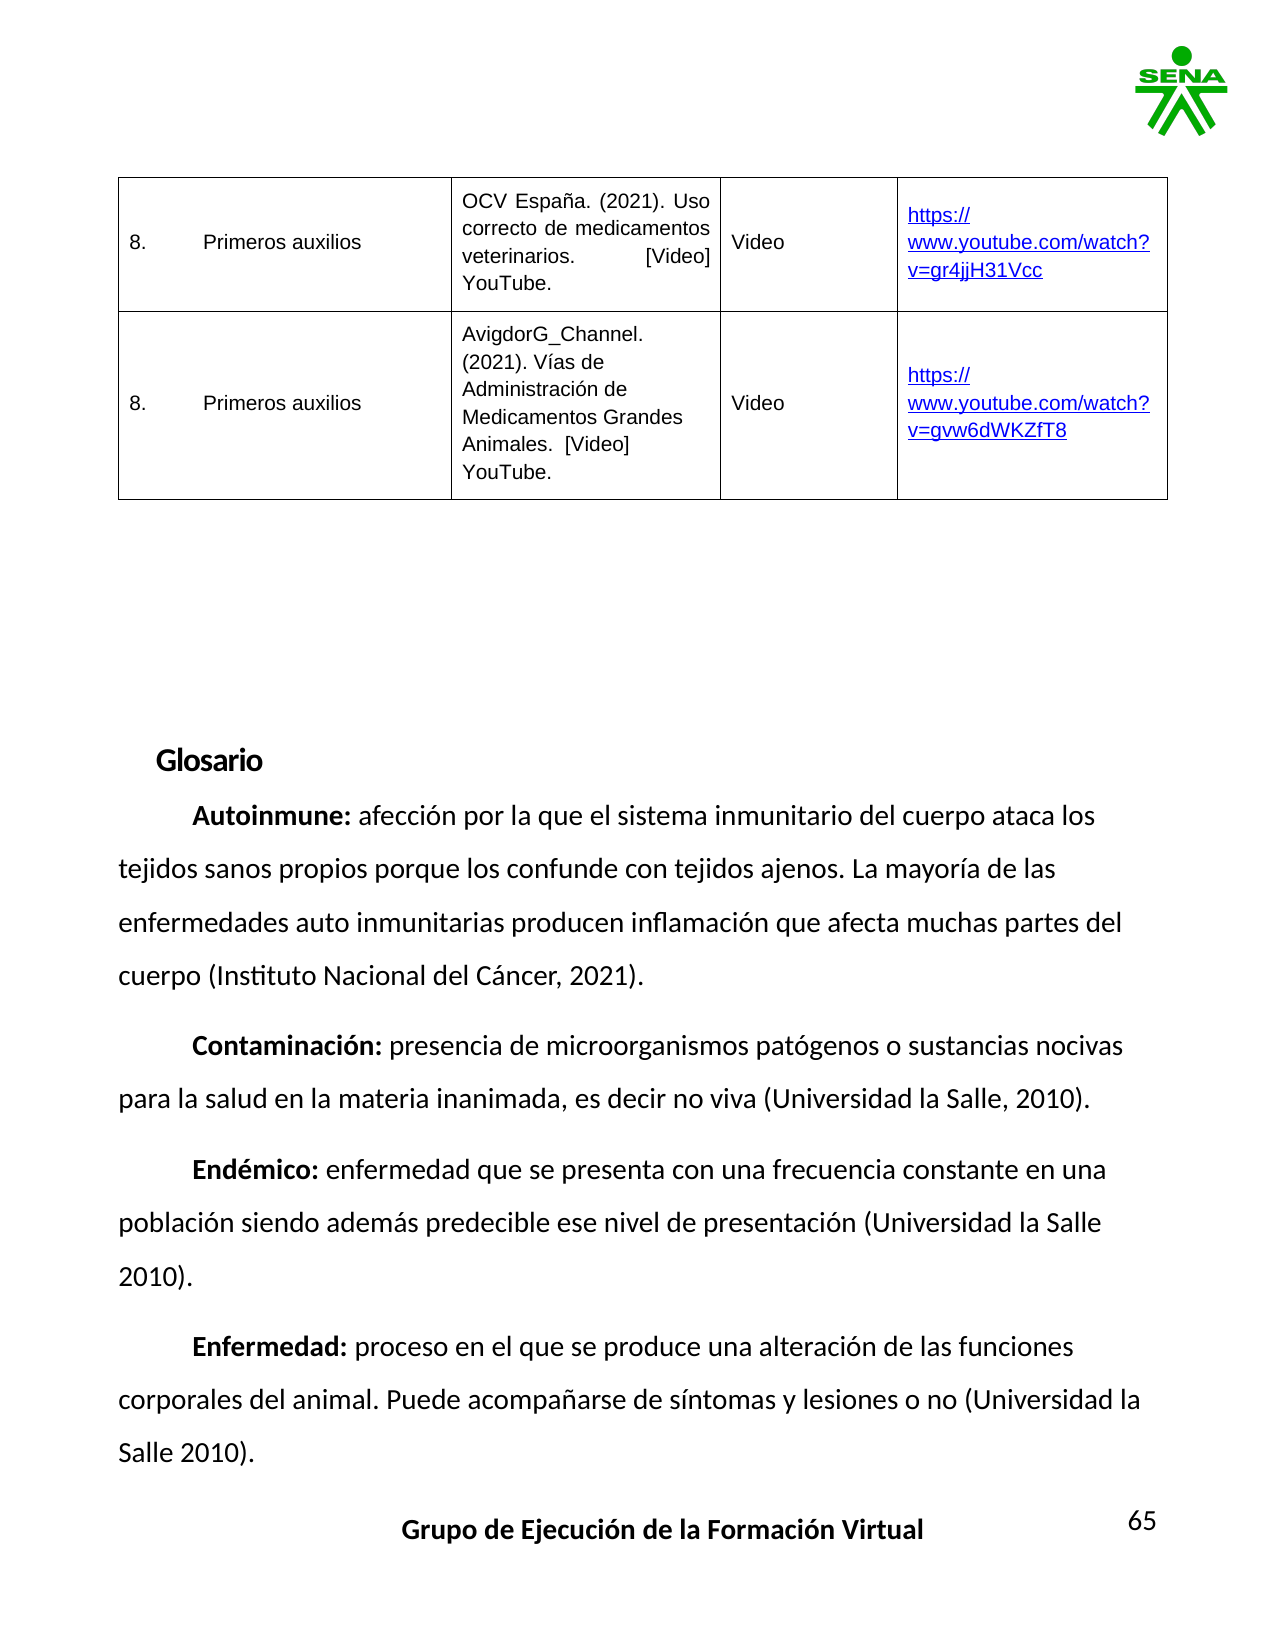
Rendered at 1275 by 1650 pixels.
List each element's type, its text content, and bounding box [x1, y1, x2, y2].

text Autoinmune: afección por la que el sistema inmunitario del cuerpo ataca los tejidos sanos propios porque los confunde con tejidos ajenos. La mayoría de las enfermedades auto inmunitarias producen inflamación que afecta muchas partes del cuerpo (Instituto Nacional del Cáncer, 2021). [118, 797, 1157, 993]
table_cell AvigdorG_Channel. (2021). Vías de Administración de Medicamentos Grandes Animales. [Video] YouTube. [452, 312, 720, 499]
picture [1135, 46, 1228, 136]
text Enfermedad: proceso en el que se produce una alteración de las funciones corporales del animal. Puede acompañarse de síntomas y lesiones o no (Universidad la Salle 2010). [118, 1328, 1157, 1470]
table_cell Video [721, 178, 897, 311]
table_cell 8. Primeros auxilios [119, 312, 451, 499]
table_cell https://www.youtube.com/watch?v=gvw6dWKZfT8 [898, 312, 1167, 499]
table_cell Video [721, 312, 897, 499]
table_cell 8. Primeros auxilios [119, 178, 451, 311]
subtitle Glosario [156, 739, 1157, 780]
text Endémico: enfermedad que se presenta con una frecuencia constante en una población siendo además predecible ese nivel de presentación (Universidad la Salle 2010). [118, 1151, 1157, 1293]
table_cell https://www.youtube.com/watch?v=gr4jjH31Vcc [898, 178, 1167, 311]
text Contaminación: presencia de microorganismos patógenos o sustancias nocivas para la salud en la materia inanimada, es decir no viva (Universidad la Salle, 2010). [118, 1027, 1157, 1116]
table_cell OCV España. (2021). Uso correcto de medicamentos veterinarios. [Video] YouTube. [452, 178, 720, 311]
